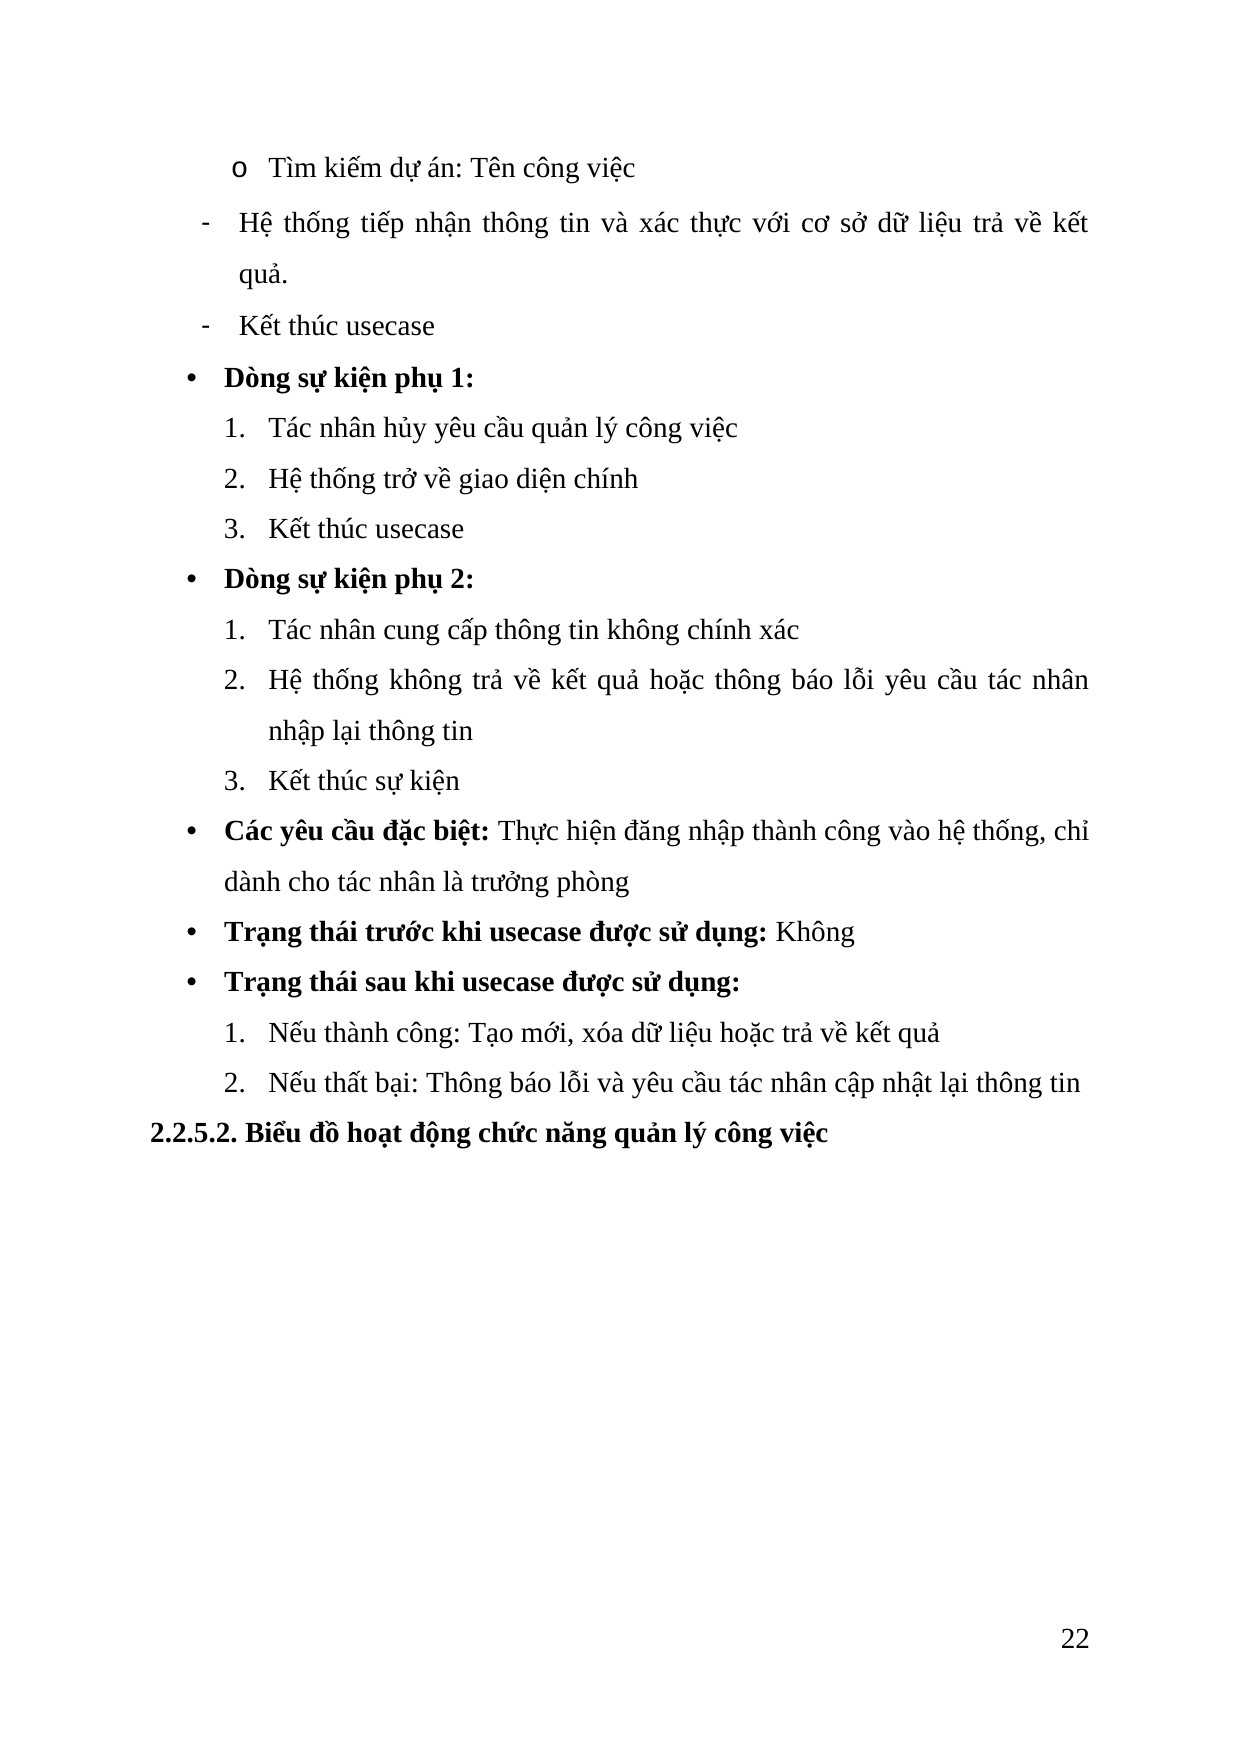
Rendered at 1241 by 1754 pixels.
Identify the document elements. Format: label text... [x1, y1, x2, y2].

list Hệ thống không trả về kết quả hoặc thông báo lỗi yêu cầu tác nhân nhập lại thông tin [224, 662, 1090, 746]
list Kết thúc usecase [201, 307, 1090, 342]
list Trạng thái trước khi usecase được sử dụng: Không [186, 914, 1090, 948]
list Trạng thái sau khi usecase được sử dụng: [186, 964, 1090, 998]
list Tìm kiếm dự án: Tên công việc [231, 150, 1090, 186]
list Nếu thất bại: Thông báo lỗi và yêu cầu tác nhân cập nhật lại thông tin [224, 1065, 1090, 1099]
list Nếu thành công: Tạo mới, xóa dữ liệu hoặc trả về kết quả [224, 1015, 1090, 1048]
list Kết thúc sự kiện [224, 763, 1090, 796]
list Các yêu cầu đặc biệt: Thực hiện đăng nhập thành công vào hệ thống, chỉ dành cho tác nhân là trưởng phòng [186, 813, 1090, 897]
list Dòng sự kiện phụ 1: [186, 360, 1090, 394]
list Hệ thống tiếp nhận thông tin và xác thực với cơ sở dữ liệu trả về kết quả. [201, 204, 1090, 290]
text 2.2.5.2. Biểu đồ hoạt động chức năng quản lý công việc [150, 1115, 1089, 1149]
list Kết thúc usecase [224, 511, 1090, 545]
list Tác nhân cung cấp thông tin không chính xác [224, 612, 1090, 646]
list Dòng sự kiện phụ 2: [186, 562, 1090, 595]
list Hệ thống trở về giao diện chính [224, 461, 1090, 494]
list Tác nhân hủy yêu cầu quản lý công việc [224, 411, 1090, 444]
